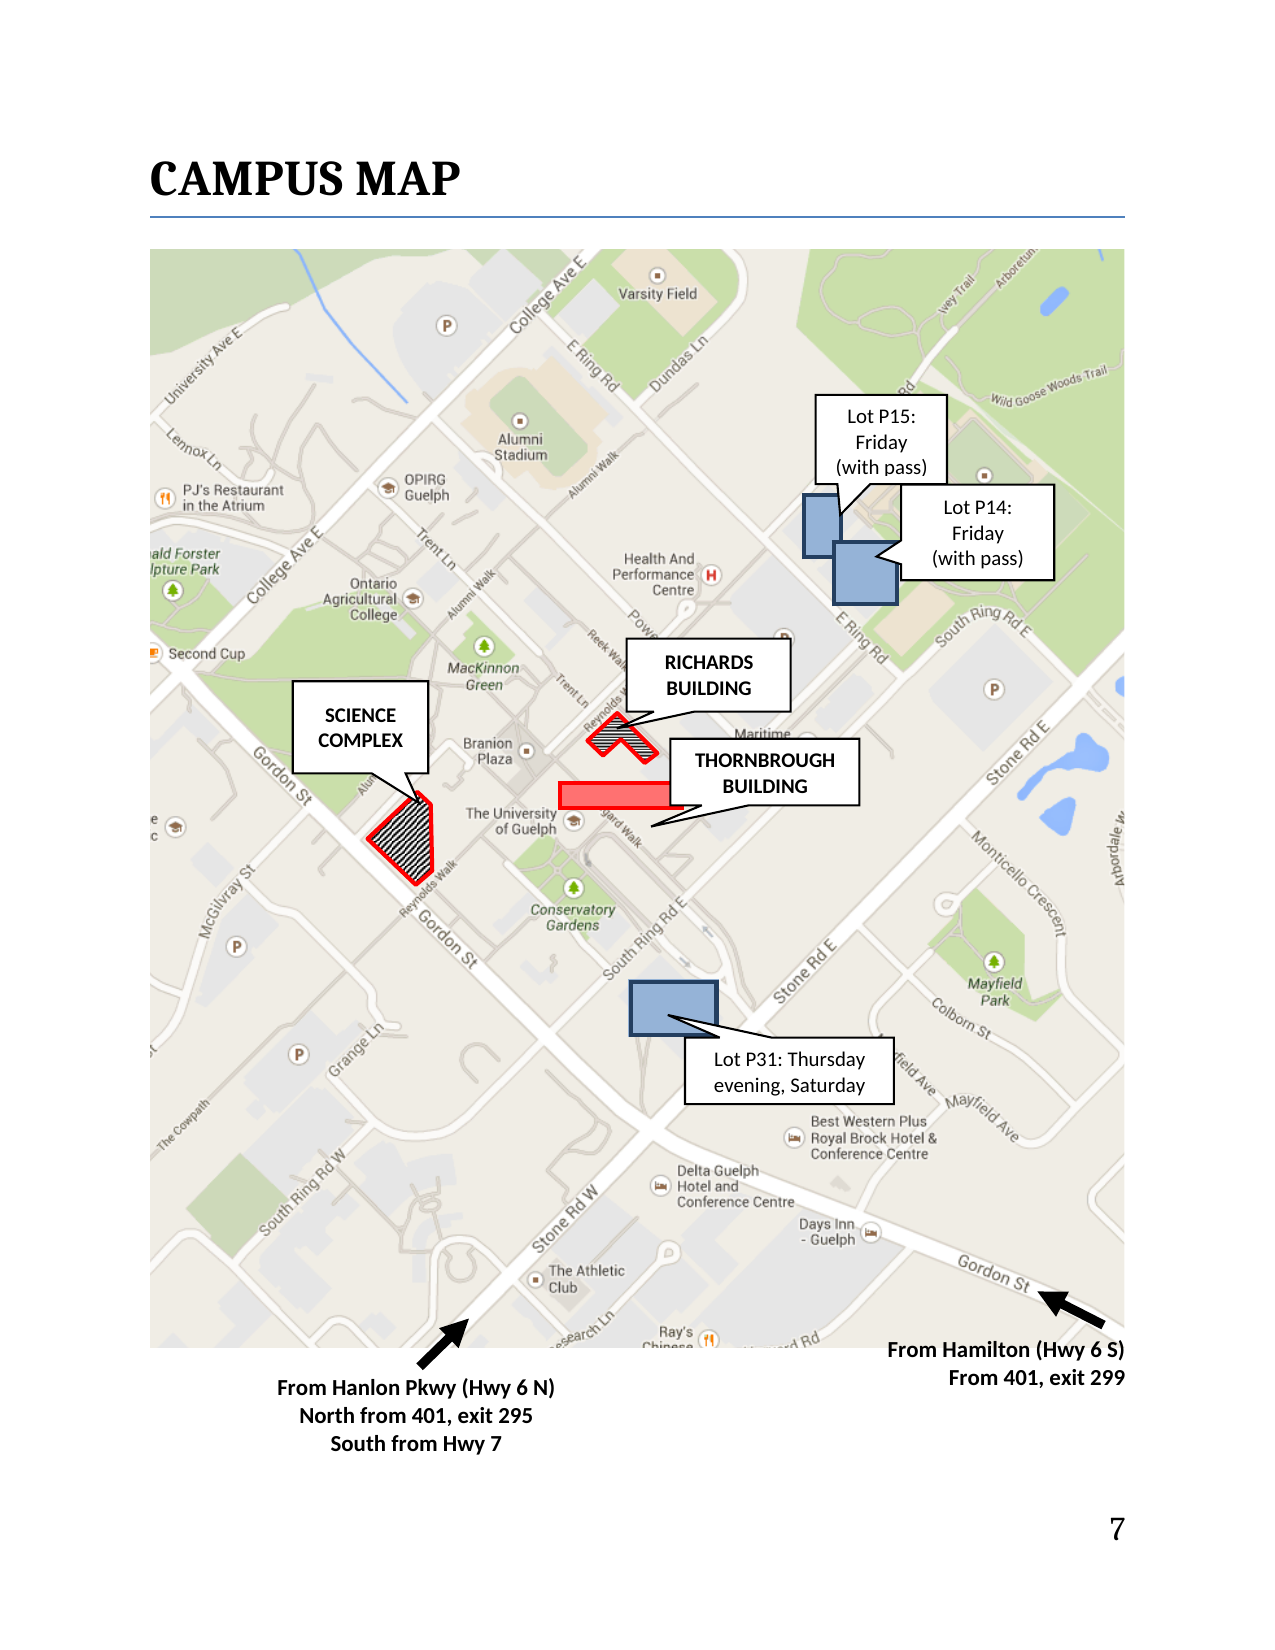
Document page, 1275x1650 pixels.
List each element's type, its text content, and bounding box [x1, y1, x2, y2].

title CAMPUS MAP [150, 150, 1125, 216]
picture [150, 249, 1125, 1348]
picture [447, 1343, 457, 1348]
